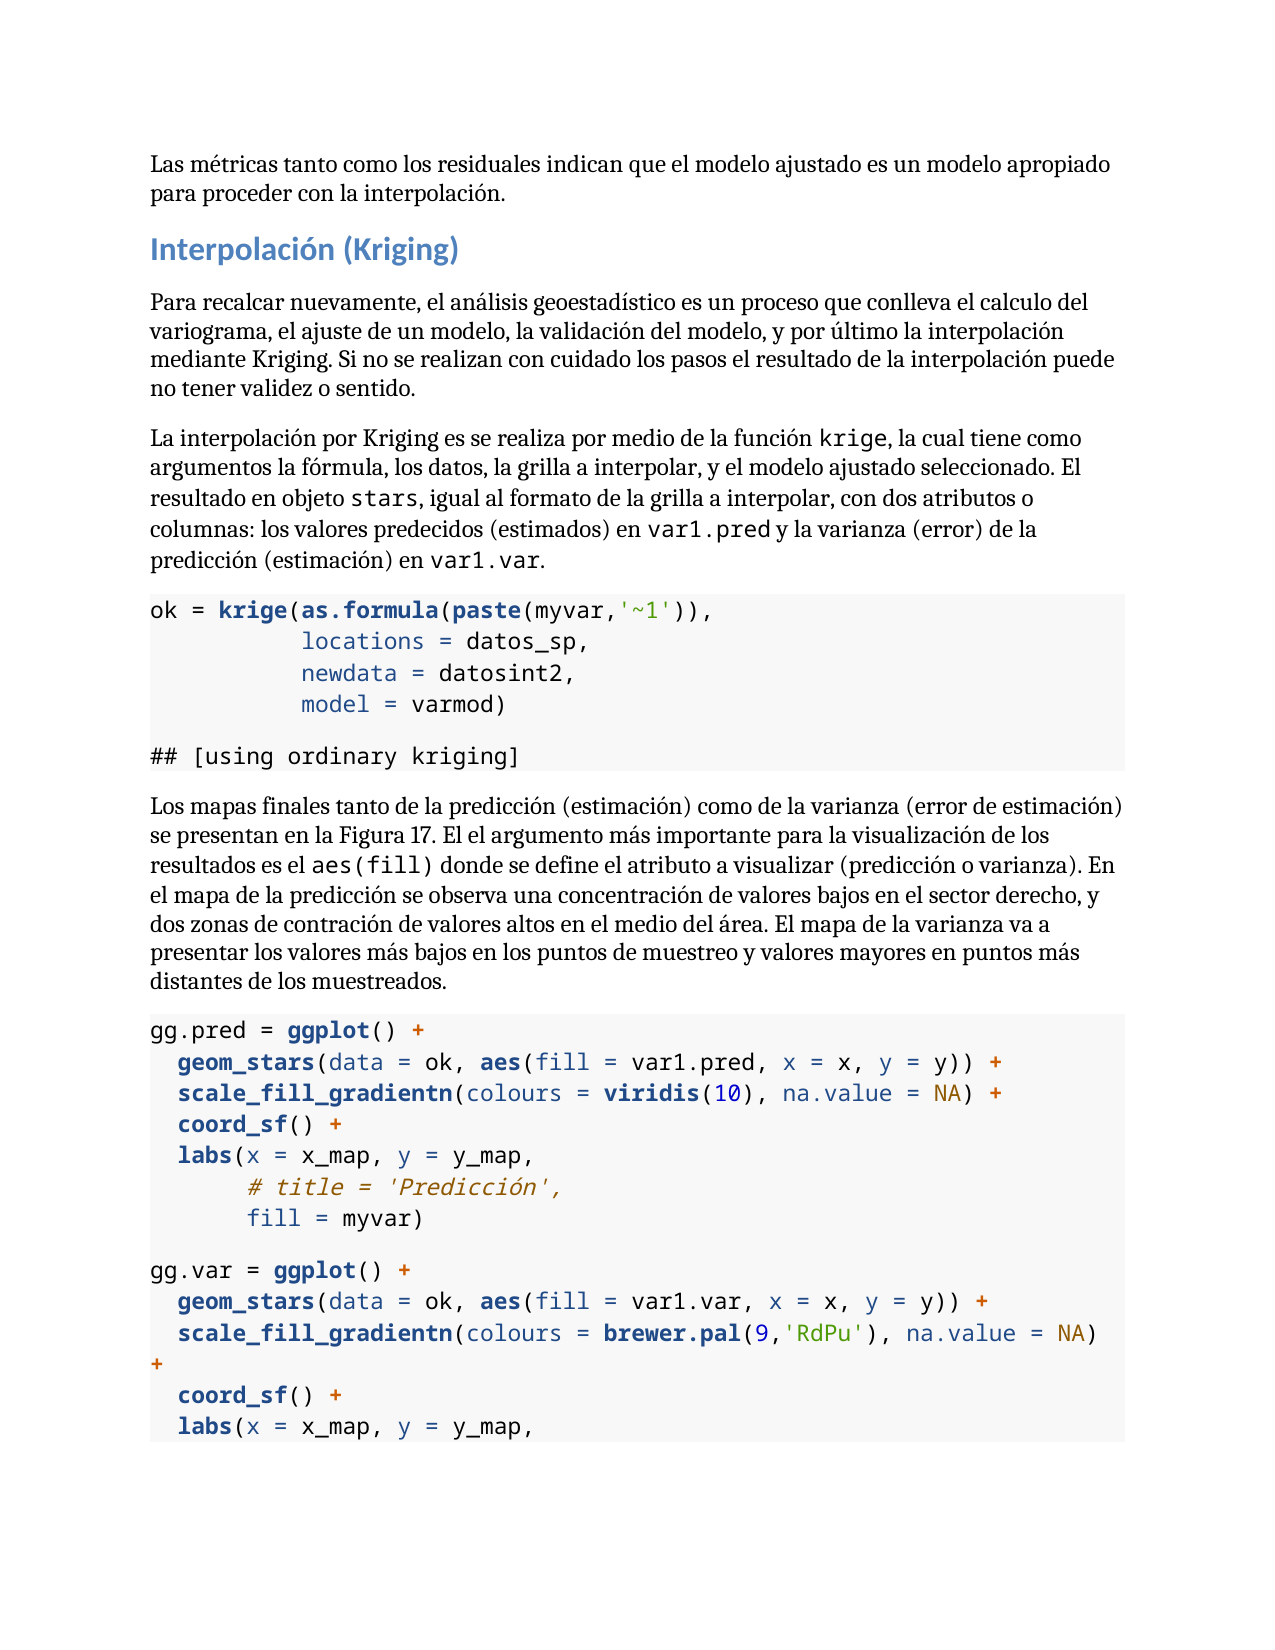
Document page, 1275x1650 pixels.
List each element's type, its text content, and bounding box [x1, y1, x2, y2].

subtitle Interpolación (Kriging) [150, 228, 1125, 269]
text Las métricas tanto como los residuales indican que el modelo ajustado es un modelo apropiado para proceder con la interpolación. [150, 150, 1125, 207]
text ok = krige(as.formula(paste(myvar,'~1')), locations = datos_sp, newdata = datosint2, model = varmod) [507, 594, 1125, 719]
text La interpolación por Kriging es se realiza por medio de la función krige, la cual tiene como argumentos la fórmula, los datos, la grilla a interpolar, y el modelo ajustado seleccionado. El resultado en objeto stars, igual al formato de la grilla a interpolar, con dos atributos o columnas: los valores predecidos (estimados) en var1.pred y la varianza (error) de la predicción (estimación) en var1.var. [150, 422, 1125, 575]
text Los mapas finales tanto de la predicción (estimación) como de la varianza (error de estimación) se presentan en la Figura 17. El el argumento más importante para la visualización de los resultados es el aes(fill) donde se define el atributo a visualizar (predicción o varianza). En el mapa de la predicción se observa una concentración de valores bajos en el sector derecho, y dos zonas de contración de valores altos en el medio del área. El mapa de la varianza va a presentar los valores más bajos en los puntos de muestreo y valores mayores en puntos más distantes de los muestreados. [150, 792, 1125, 996]
text ## [using ordinary kriging] [150, 740, 1125, 771]
text Para recalcar nuevamente, el análisis geoestadístico es un proceso que conlleva el calculo del variograma, el ajuste de un modelo, la validación del modelo, y por último la interpolación mediante Kriging. Si no se realizan con cuidado los pasos el resultado de la interpolación puede no tener validez o sentido. [150, 288, 1125, 403]
text gg.pred = ggplot() + geom_stars(data = ok, aes(fill = var1.pred, x = x, y = y)) + scale_fill_gradientn(colours = viridis(10), na.value = NA) + coord_sf() + labs(x = x_map, y = y_map, # title = 'Predicción', fill = myvar) [150, 1014, 1125, 1233]
